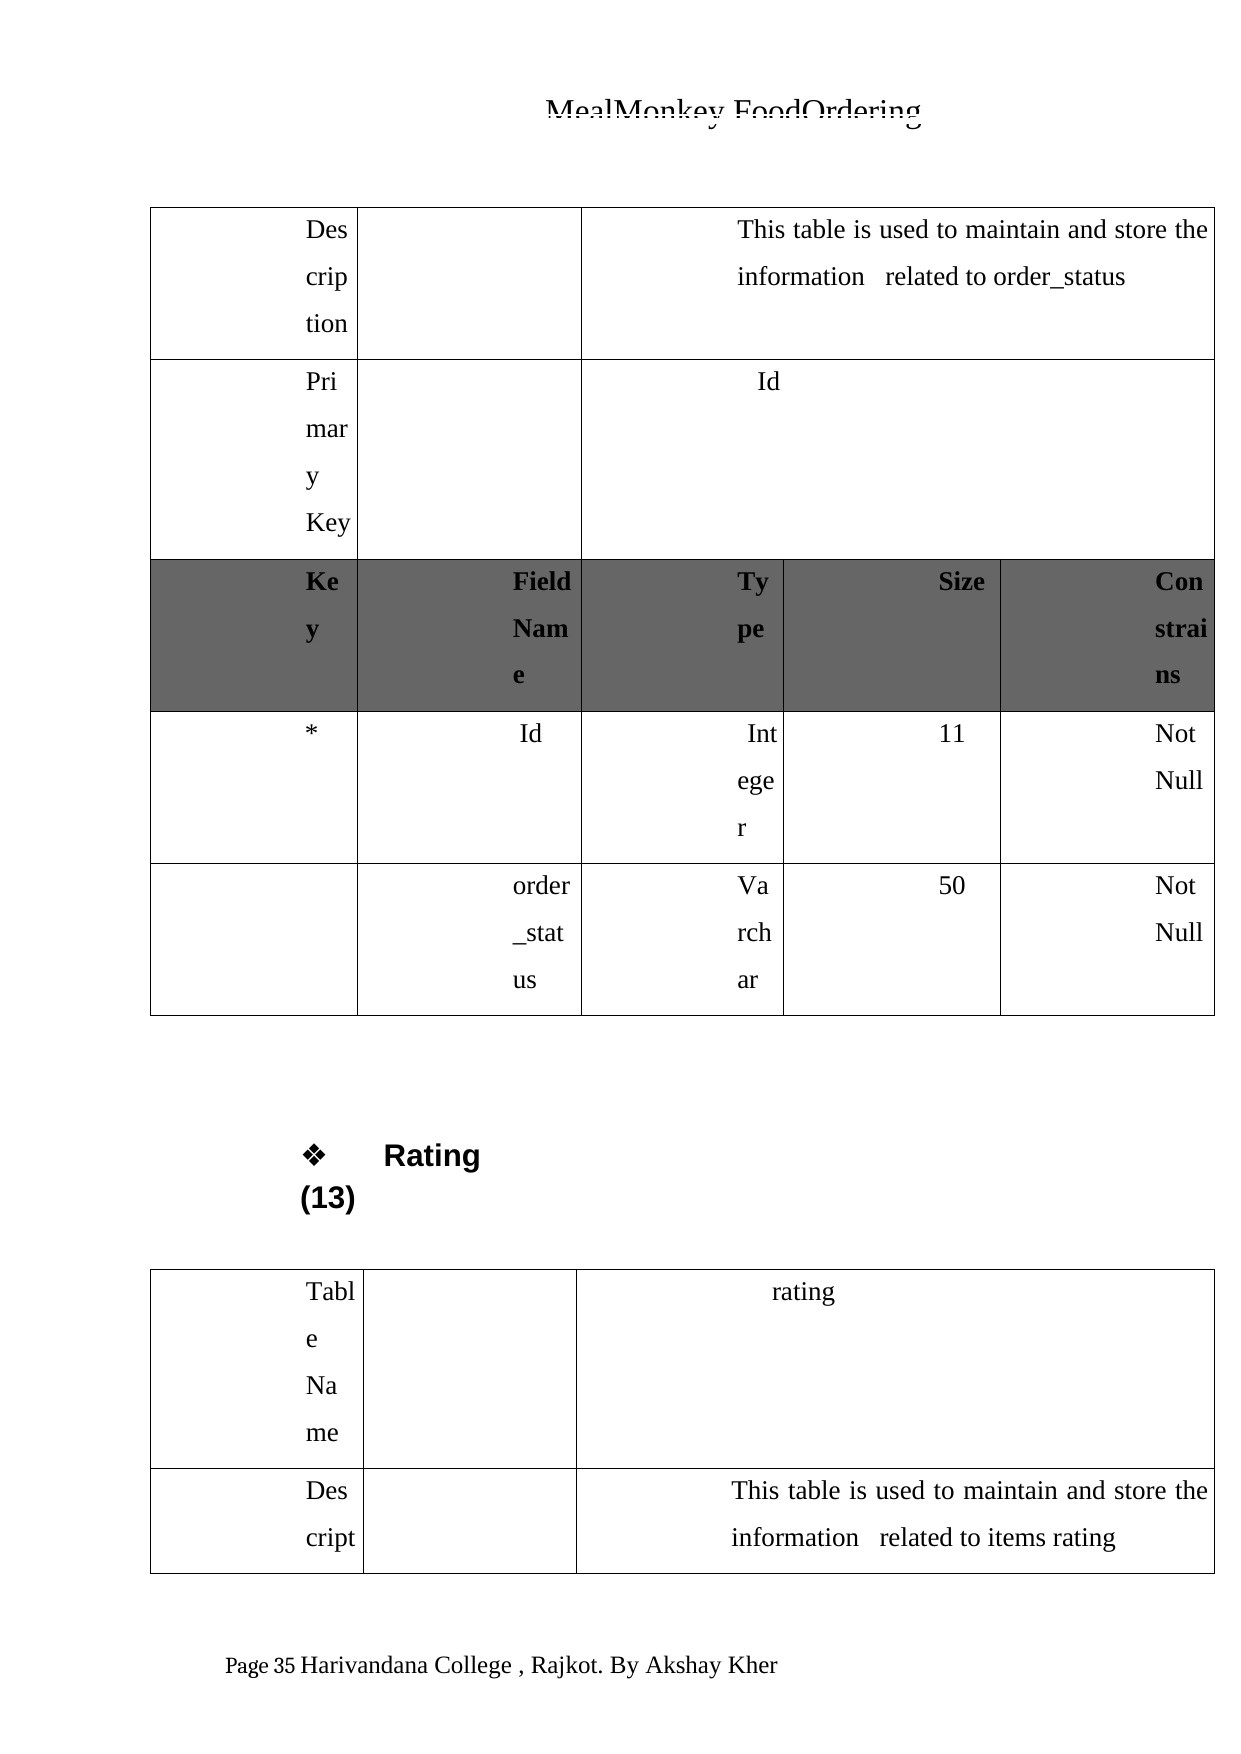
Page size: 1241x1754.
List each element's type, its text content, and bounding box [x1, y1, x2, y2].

table_cell Integer [582, 712, 783, 863]
table_cell order_status [358, 864, 581, 1015]
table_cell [577, 1469, 1214, 1573]
table_cell Varchar [582, 864, 783, 1015]
table_cell 11 [784, 712, 1000, 863]
table_cell Id [358, 712, 581, 863]
table_cell 50 [784, 864, 1000, 1015]
table_cell Key [151, 560, 357, 711]
table_cell Not Null [1001, 864, 1214, 1015]
table_cell [151, 864, 357, 1015]
table_header Table Name [151, 1270, 363, 1468]
table_cell * [151, 712, 357, 863]
table_header [364, 1270, 576, 1468]
table_cell Description [151, 1469, 363, 1573]
table_cell Description [151, 208, 357, 359]
table_cell [358, 208, 581, 359]
text ❖ Rating (13) [300, 1133, 1214, 1215]
table_cell [364, 1469, 576, 1573]
table_cell This table is used to maintain and store the information related to order_status [582, 208, 1214, 359]
table_cell Size [784, 560, 1000, 711]
table_cell Field Name [358, 560, 581, 711]
table_cell Not Null [1001, 712, 1214, 863]
table_cell Constrains [1001, 560, 1214, 711]
table_header rating [577, 1270, 1214, 1468]
table_cell [358, 360, 581, 558]
table_cell Primary Key [151, 360, 357, 558]
table_cell Id [582, 360, 1214, 558]
table_cell Type [582, 560, 783, 711]
